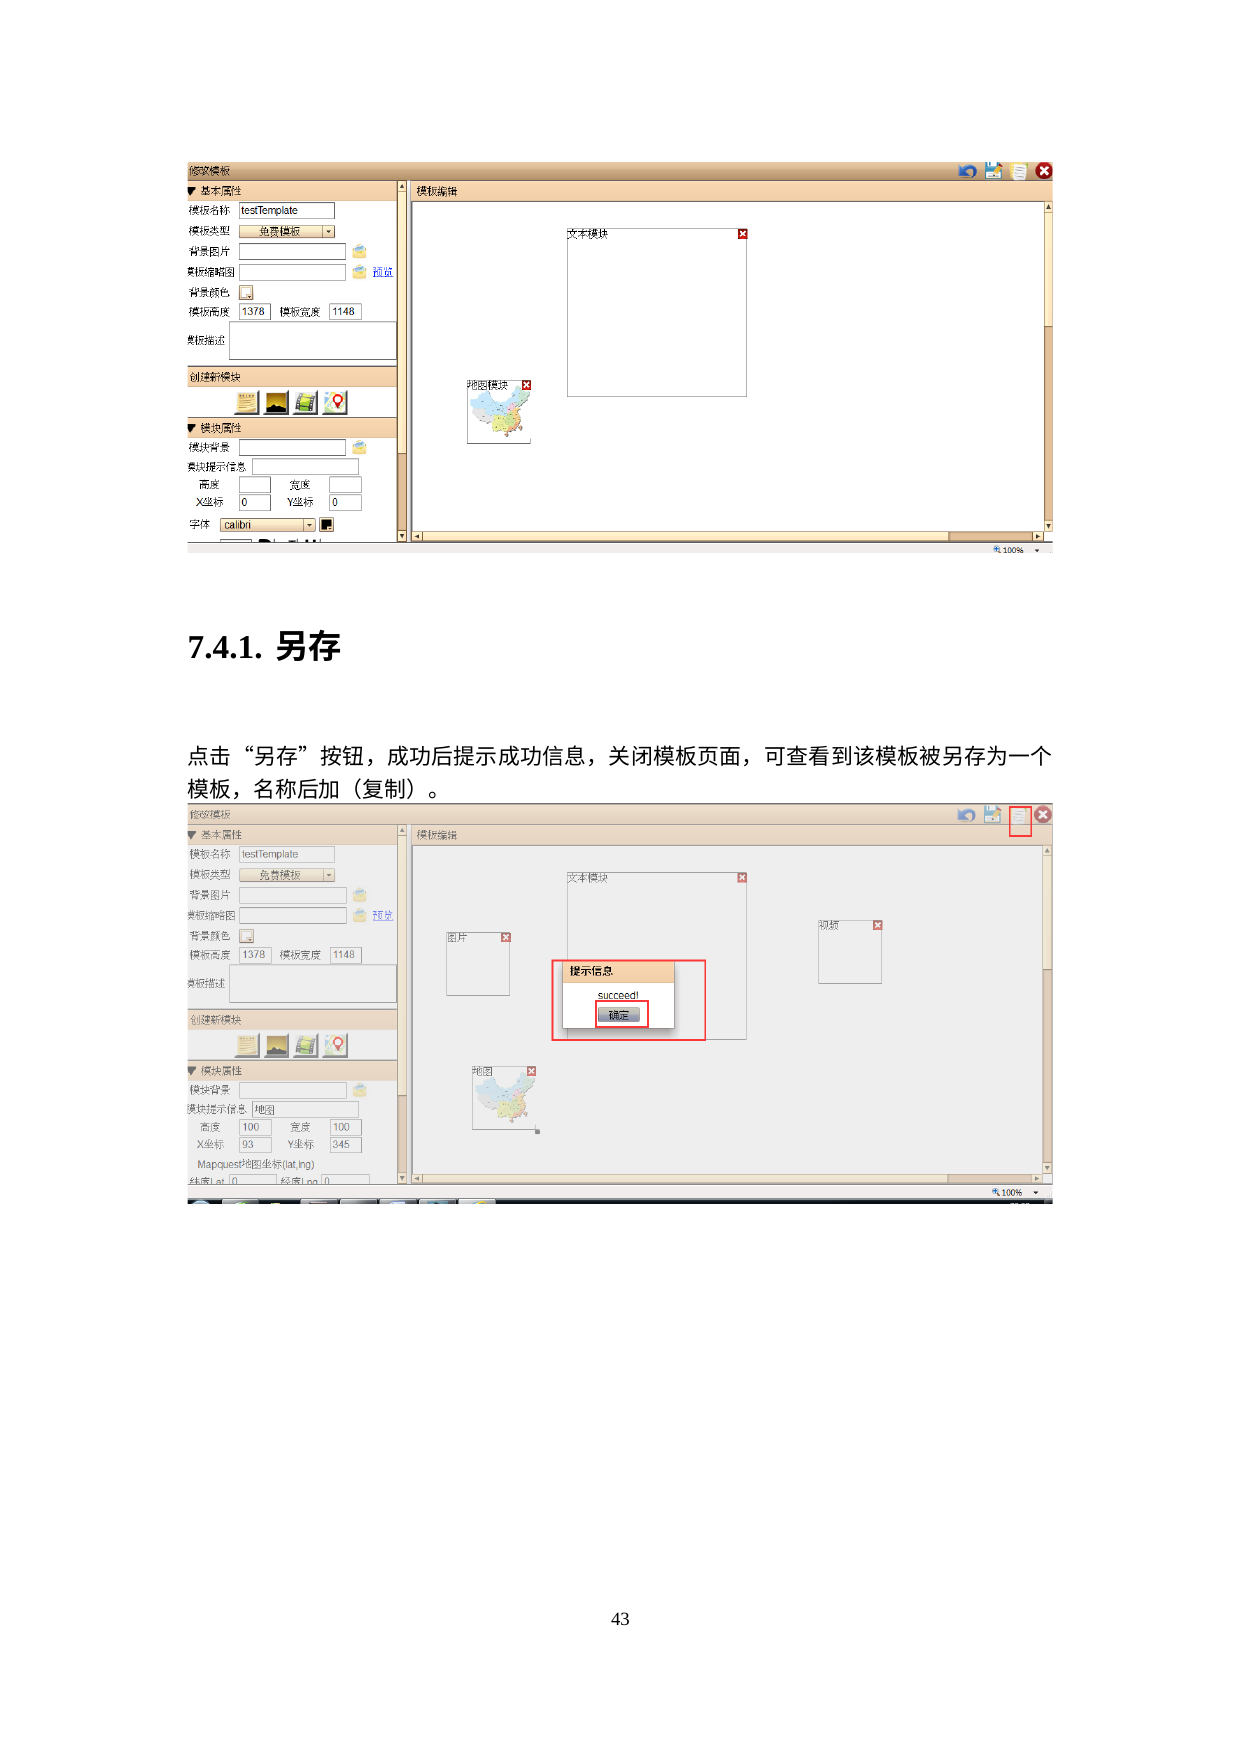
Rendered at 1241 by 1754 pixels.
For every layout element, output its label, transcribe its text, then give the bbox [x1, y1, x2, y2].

text 点击“另存”按钮，成功后提示成功信息，关闭模板页面，可查看到该模板被另存为一个模板，名称后加（复制）。 [187, 739, 1053, 803]
picture [187, 803, 1053, 1204]
picture [187, 162, 1053, 553]
subtitle 另存 [187, 612, 1053, 677]
